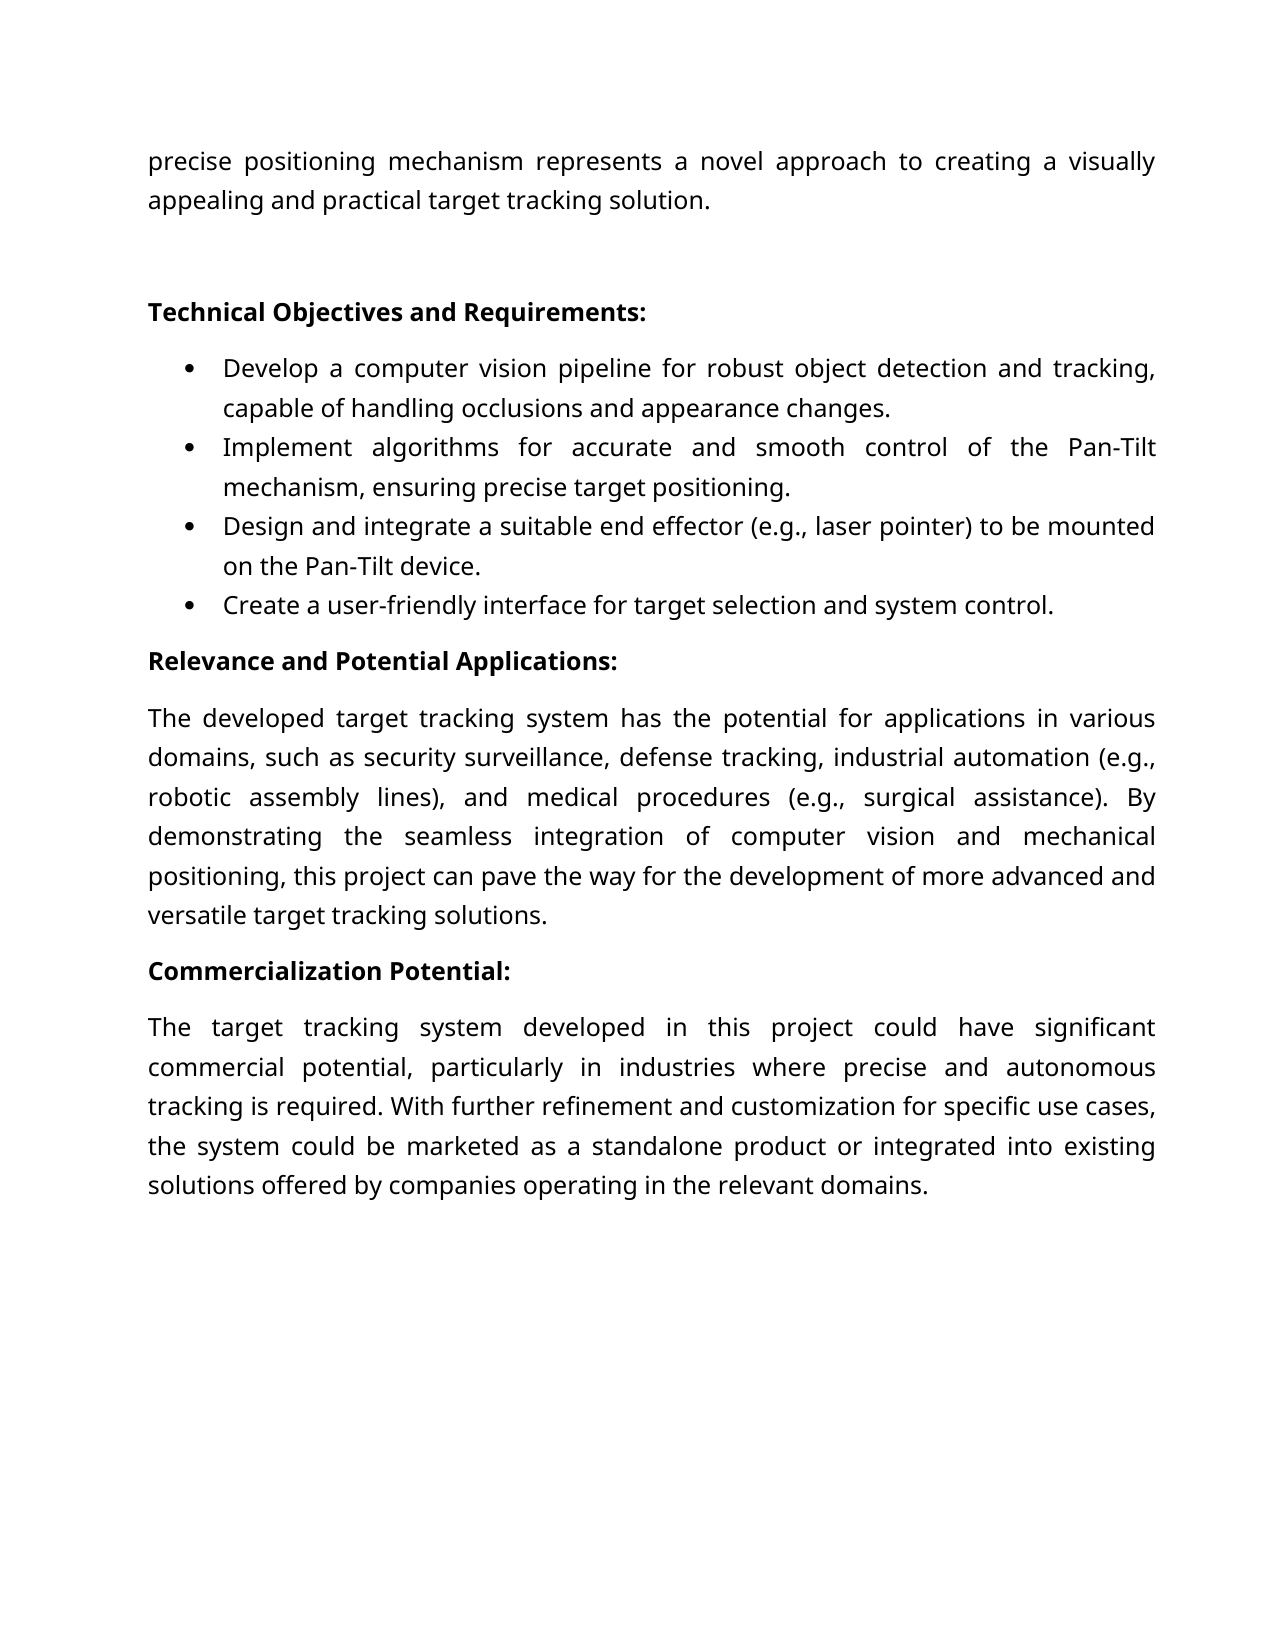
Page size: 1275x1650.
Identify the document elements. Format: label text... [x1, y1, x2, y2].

list Implement algorithms for accurate and smooth control of the Pan-Tilt mechanism, ensuring precise target positioning. [185, 430, 1157, 503]
list Design and integrate a suitable end effector (e.g., laser pointer) to be mounted on the Pan-Tilt device. [185, 509, 1157, 582]
text Commercialization Potential: [148, 954, 1157, 988]
text Relevance and Potential Applications: [148, 644, 1157, 678]
list Develop a computer vision pipeline for robust object detection and tracking, capable of handling occlusions and appearance changes. [185, 351, 1157, 424]
list Create a user-friendly interface for target selection and system control. [185, 588, 1157, 622]
text The developed target tracking system has the potential for applications in various domains, such as security surveillance, defense tracking, industrial automation (e.g., robotic assembly lines), and medical procedures (e.g., surgical assistance). By demonstrating the seamless integration of computer vision and mechanical positioning, this project can pave the way for the development of more advanced and versatile target tracking solutions. [148, 700, 1157, 932]
text The target tracking system developed in this project could have significant commercial potential, particularly in industries where precise and autonomous tracking is required. With further refinement and customization for specific use cases, the system could be marketed as a standalone product or integrated into existing solutions offered by companies operating in the relevant domains. [148, 1010, 1157, 1202]
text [148, 143, 1157, 217]
text Technical Objectives and Requirements: [148, 295, 1157, 329]
